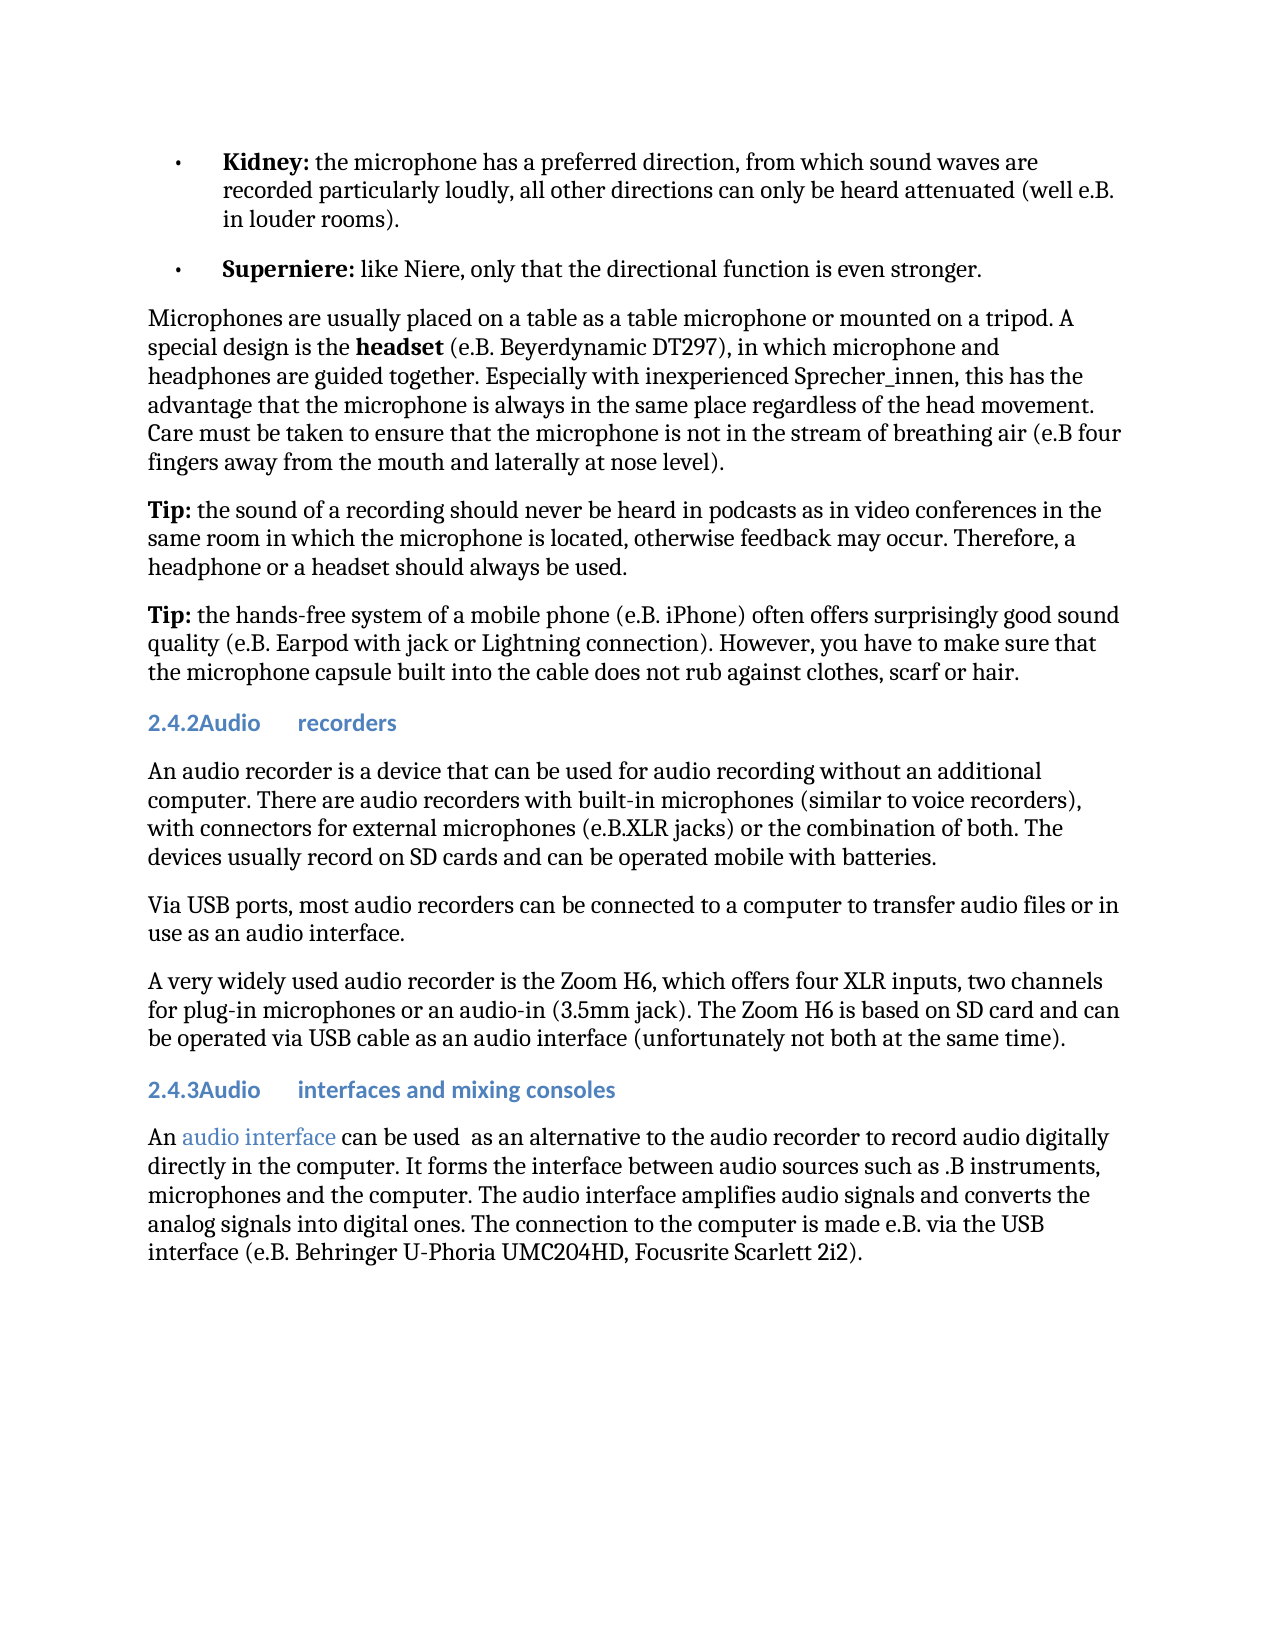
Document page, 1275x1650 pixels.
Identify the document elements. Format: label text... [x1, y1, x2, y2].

list Superniere: like Niere, only that the directional function is even stronger. [173, 255, 1127, 283]
text An audio recorder is a device that can be used for audio recording without an additional computer. There are audio recorders with built-in microphones (similar to voice recorders), with connectors for external microphones (e.B.XLR jacks) or the combination of both. The devices usually record on SD cards and can be operated mobile with batteries. [148, 757, 1127, 872]
list Kidney: the microphone has a preferred direction, from which sound waves are recorded particularly loudly, all other directions can only be heard attenuated (well e.B. in louder rooms). [173, 148, 1127, 234]
text Microphones are usually placed on a table as a table microphone or mounted on a tripod. A special design is the headset (e.B. Beyerdynamic DT297), in which microphone and headphones are guided together. Especially with inexperienced Sprecher_innen, this has the advantage that the microphone is always in the same place regardless of the head movement. Care must be taken to ensure that the microphone is not in the stream of breathing air (e.B four fingers away from the mouth and laterally at nose level). [148, 304, 1127, 477]
subtitle 2.4.3Audio interfaces and mixing consoles [148, 1074, 1127, 1104]
subtitle 2.4.2Audio recorders [148, 708, 1127, 738]
text A very widely used audio recorder is the Zoom H6, which offers four XLR inputs, two channels for plug-in microphones or an audio-in (3.5mm jack). The Zoom H6 is based on SD card and can be operated via USB cable as an audio interface (unfortunately not both at the same time). [148, 967, 1127, 1053]
text Via USB ports, most audio recorders can be connected to a computer to transfer audio files or in use as an audio interface. [148, 891, 1127, 948]
text Tip: the hands-free system of a mobile phone (e.B. iPhone) often offers surprisingly good sound quality (e.B. Earpod with jack or Lightning connection). However, you have to make sure that the microphone capsule built into the cable does not rub against clothes, scarf or hair. [148, 601, 1127, 687]
text An audio interface can be used as an alternative to the audio recorder to record audio digitally directly in the computer. It forms the interface between audio sources such as .B instruments, microphones and the computer. The audio interface amplifies audio signals and converts the analog signals into digital ones. The connection to the computer is made e.B. via the USB interface (e.B. Behringer U-Phoria UMC204HD, Focusrite Scarlett 2i2). [148, 1123, 1127, 1267]
text Tip: the sound of a recording should never be heard in podcasts as in video conferences in the same room in which the microphone is located, otherwise feedback may occur. Therefore, a headphone or a headset should always be used. [148, 496, 1127, 582]
